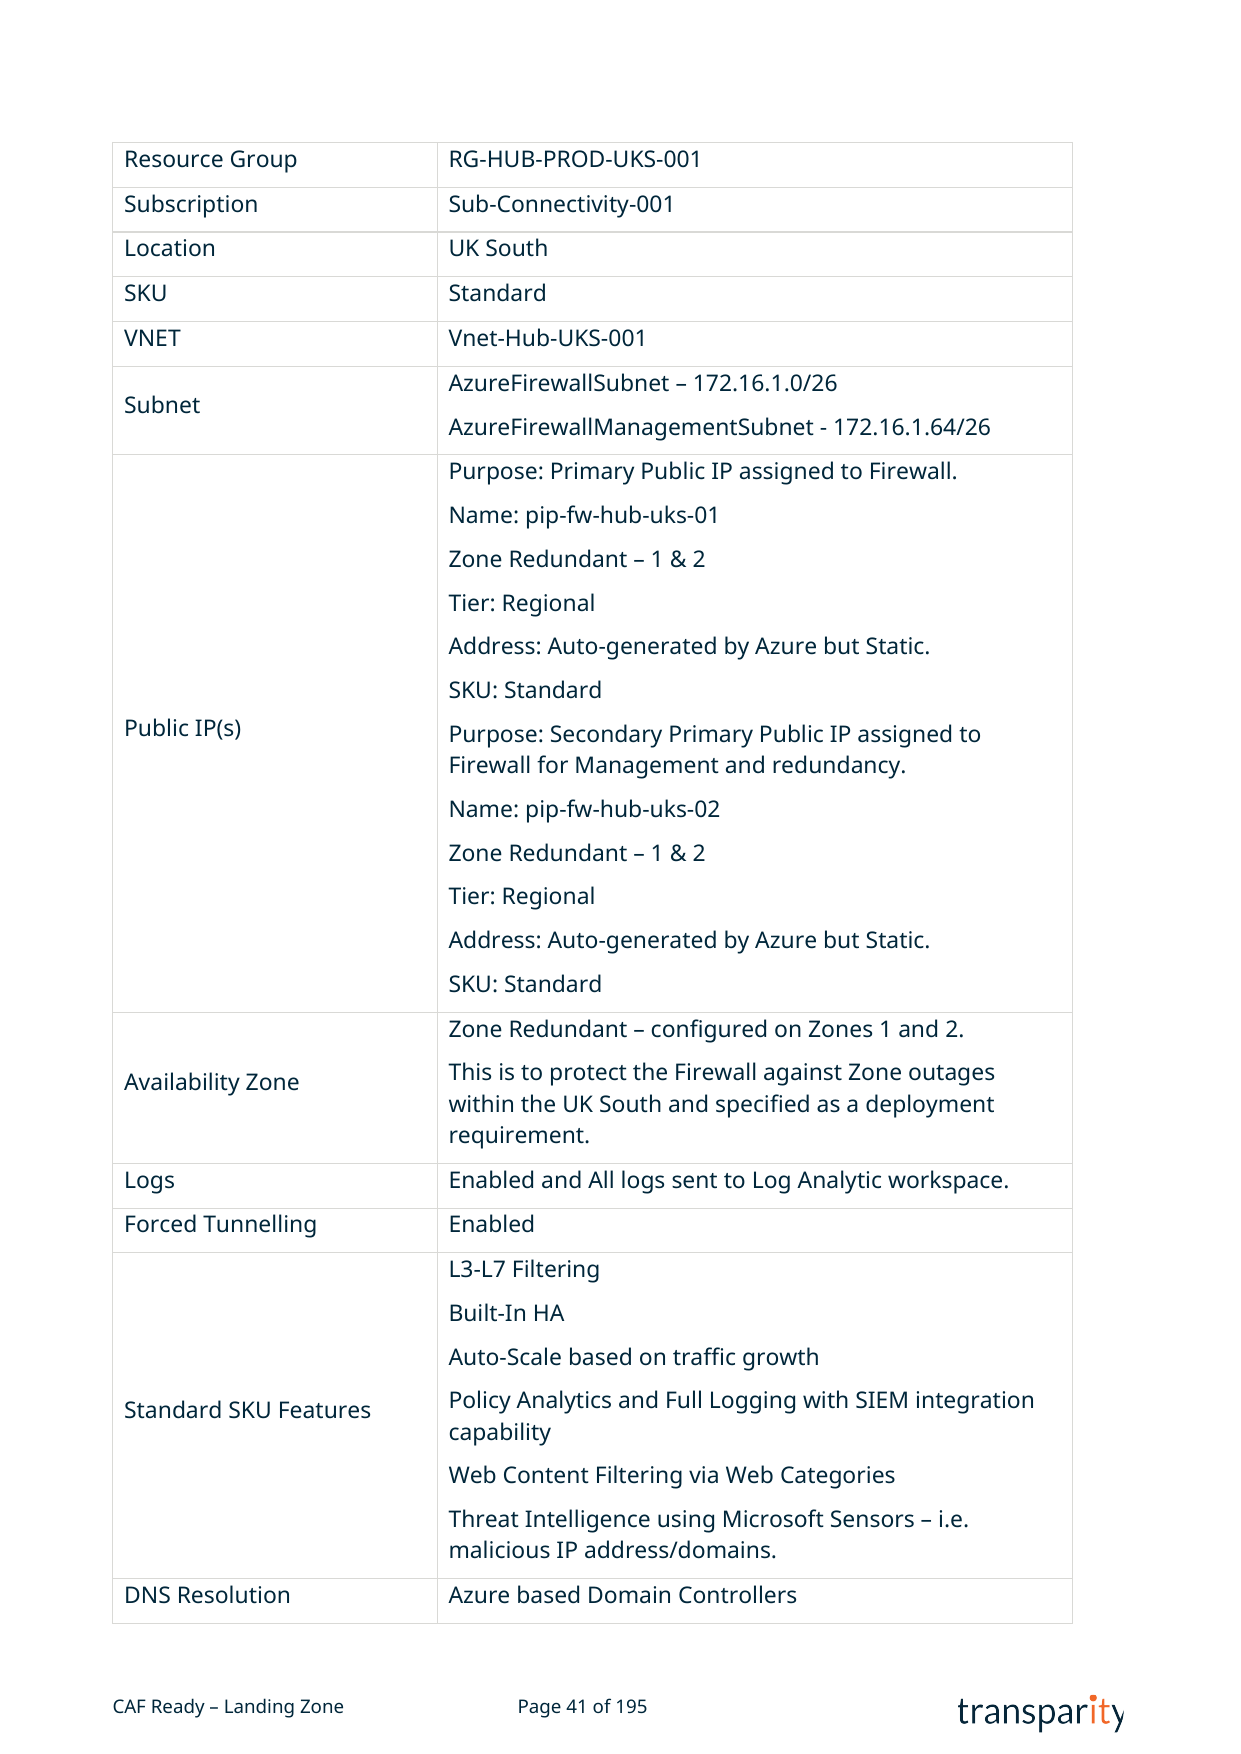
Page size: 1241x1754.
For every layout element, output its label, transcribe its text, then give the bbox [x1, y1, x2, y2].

table_cell Forced Tunnelling [113, 1209, 437, 1252]
table_cell Sub-Connectivity-001 [438, 188, 1072, 231]
table_cell AzureFirewallSubnet – 172.16.1.0/26 AzureFirewallManagementSubnet - 172.16.1.64/26 [438, 367, 1072, 454]
table_cell Azure based Domain Controllers [438, 1579, 1072, 1623]
picture [957, 1694, 1124, 1733]
table_cell DNS Resolution [113, 1579, 437, 1623]
table_cell Subscription [113, 188, 437, 231]
table_cell Public IP(s) [113, 455, 437, 1012]
table_cell UK South [438, 233, 1072, 276]
table_cell Availability Zone [113, 1013, 437, 1163]
table_cell Enabled and All logs sent to Log Analytic workspace. [438, 1164, 1072, 1207]
table_cell Standard SKU Features [113, 1253, 437, 1578]
table_cell Standard [438, 277, 1072, 321]
table_cell Vnet-Hub-UKS-001 [438, 322, 1072, 366]
table_cell VNET [113, 322, 437, 366]
table_cell Purpose: Primary Public IP assigned to Firewall. Name: pip-fw-hub-uks-01 Zone Redundant – 1 & 2 Tier: Regional Address: Auto-generated by Azure but Static. SKU: Standard Purpose: Secondary Primary Public IP assigned to Firewall for Management and redundancy. Name: pip-fw-hub-uks-02 Zone Redundant – 1 & 2 Tier: Regional Address: Auto-generated by Azure but Static. SKU: Standard [438, 455, 1072, 1012]
table_cell Logs [113, 1164, 437, 1207]
table_cell L3-L7 Filtering Built-In HA Auto-Scale based on traffic growth Policy Analytics and Full Logging with SIEM integration capability Web Content Filtering via Web Categories Threat Intelligence using Microsoft Sensors – i.e. malicious IP address/domains. [438, 1253, 1072, 1578]
table_cell Resource Group [113, 143, 437, 187]
table_cell Enabled [438, 1209, 1072, 1252]
table_cell Location [113, 233, 437, 276]
table_cell Zone Redundant – configured on Zones 1 and 2. This is to protect the Firewall against Zone outages within the UK South and specified as a deployment requirement. [438, 1013, 1072, 1163]
table_cell SKU [113, 277, 437, 321]
table_cell Subnet [113, 367, 437, 454]
table_cell RG-HUB-PROD-UKS-001 [438, 143, 1072, 187]
